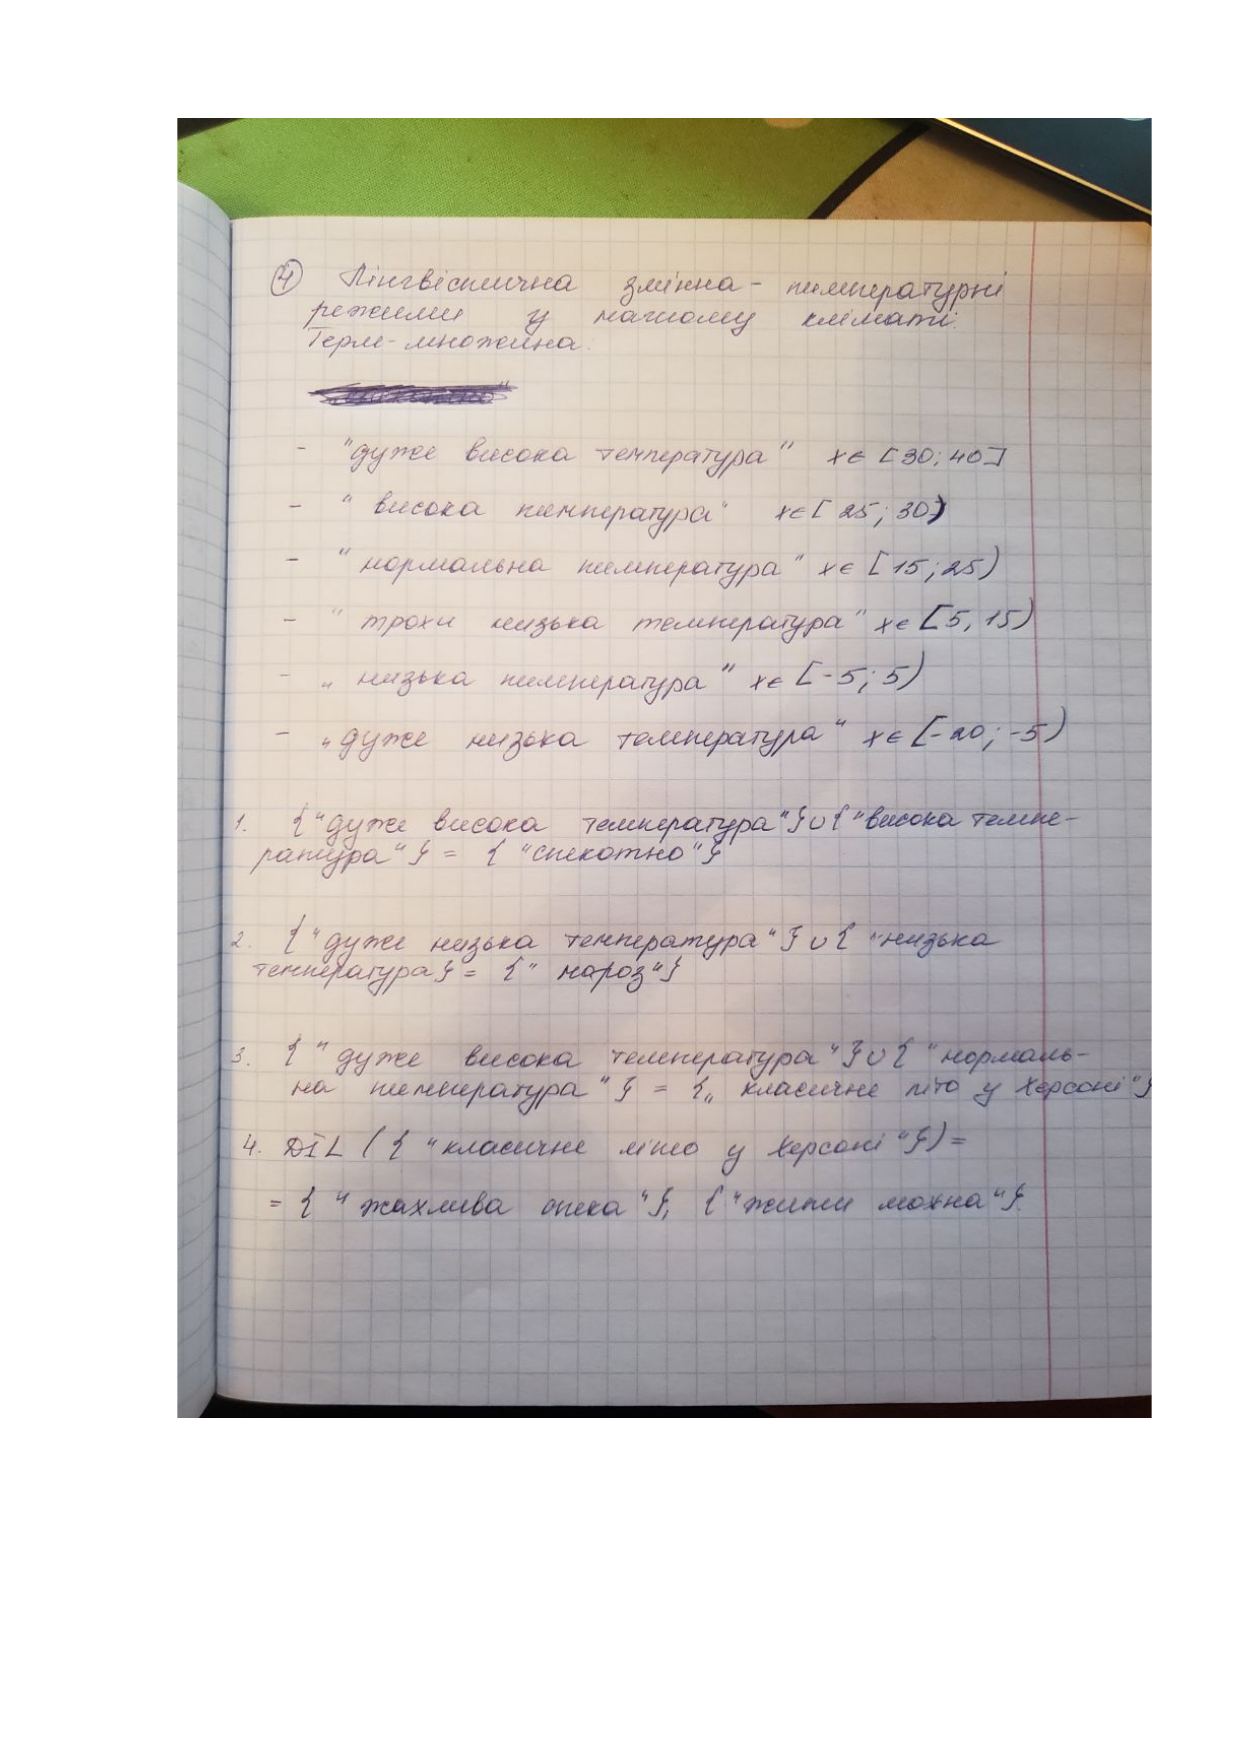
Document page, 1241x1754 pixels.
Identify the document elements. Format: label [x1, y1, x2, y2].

picture [177, 118, 1152, 1418]
